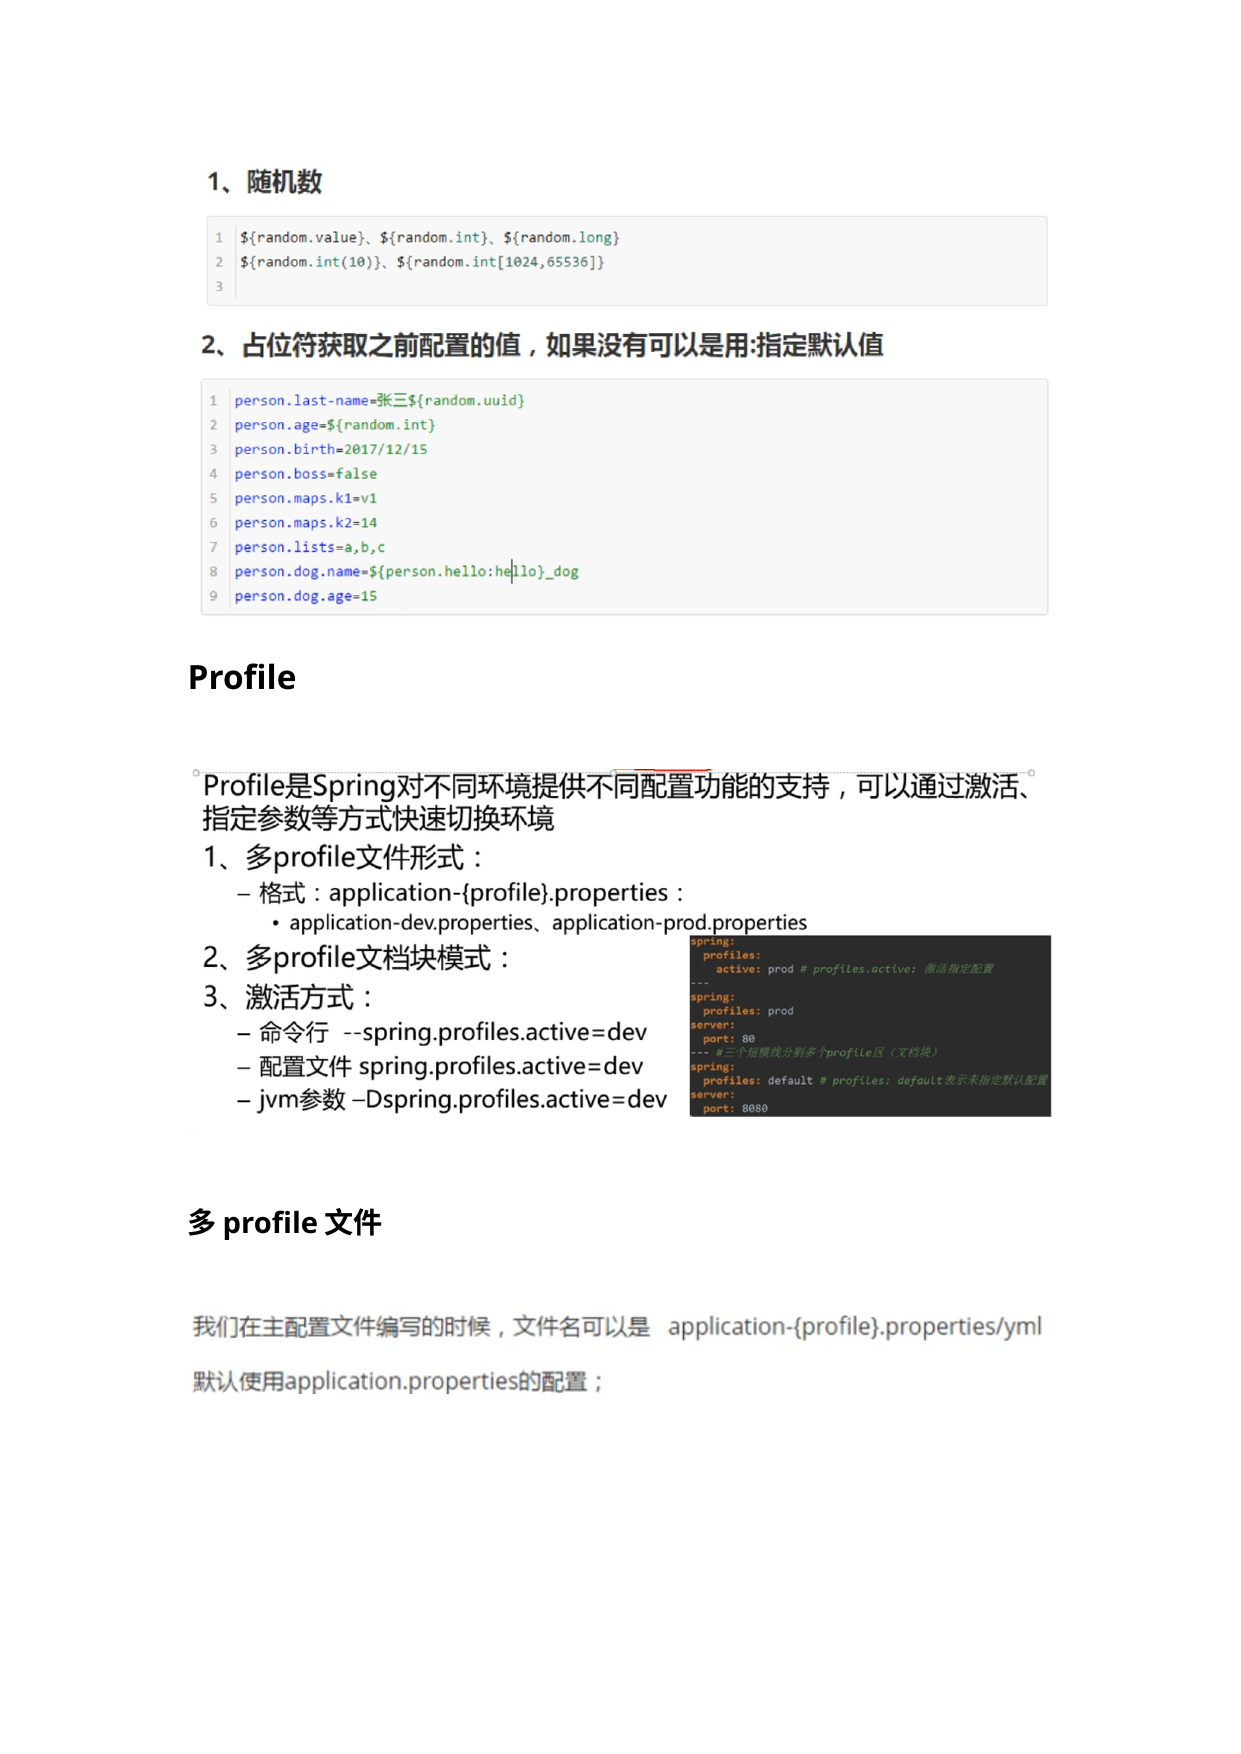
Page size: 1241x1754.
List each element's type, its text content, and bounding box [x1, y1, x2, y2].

subtitle Profile [187, 644, 1053, 709]
picture [187, 769, 1053, 1130]
picture [187, 324, 1053, 617]
picture [187, 1307, 1053, 1394]
subtitle 多profile文件 [187, 1188, 1053, 1253]
picture [187, 162, 1053, 315]
